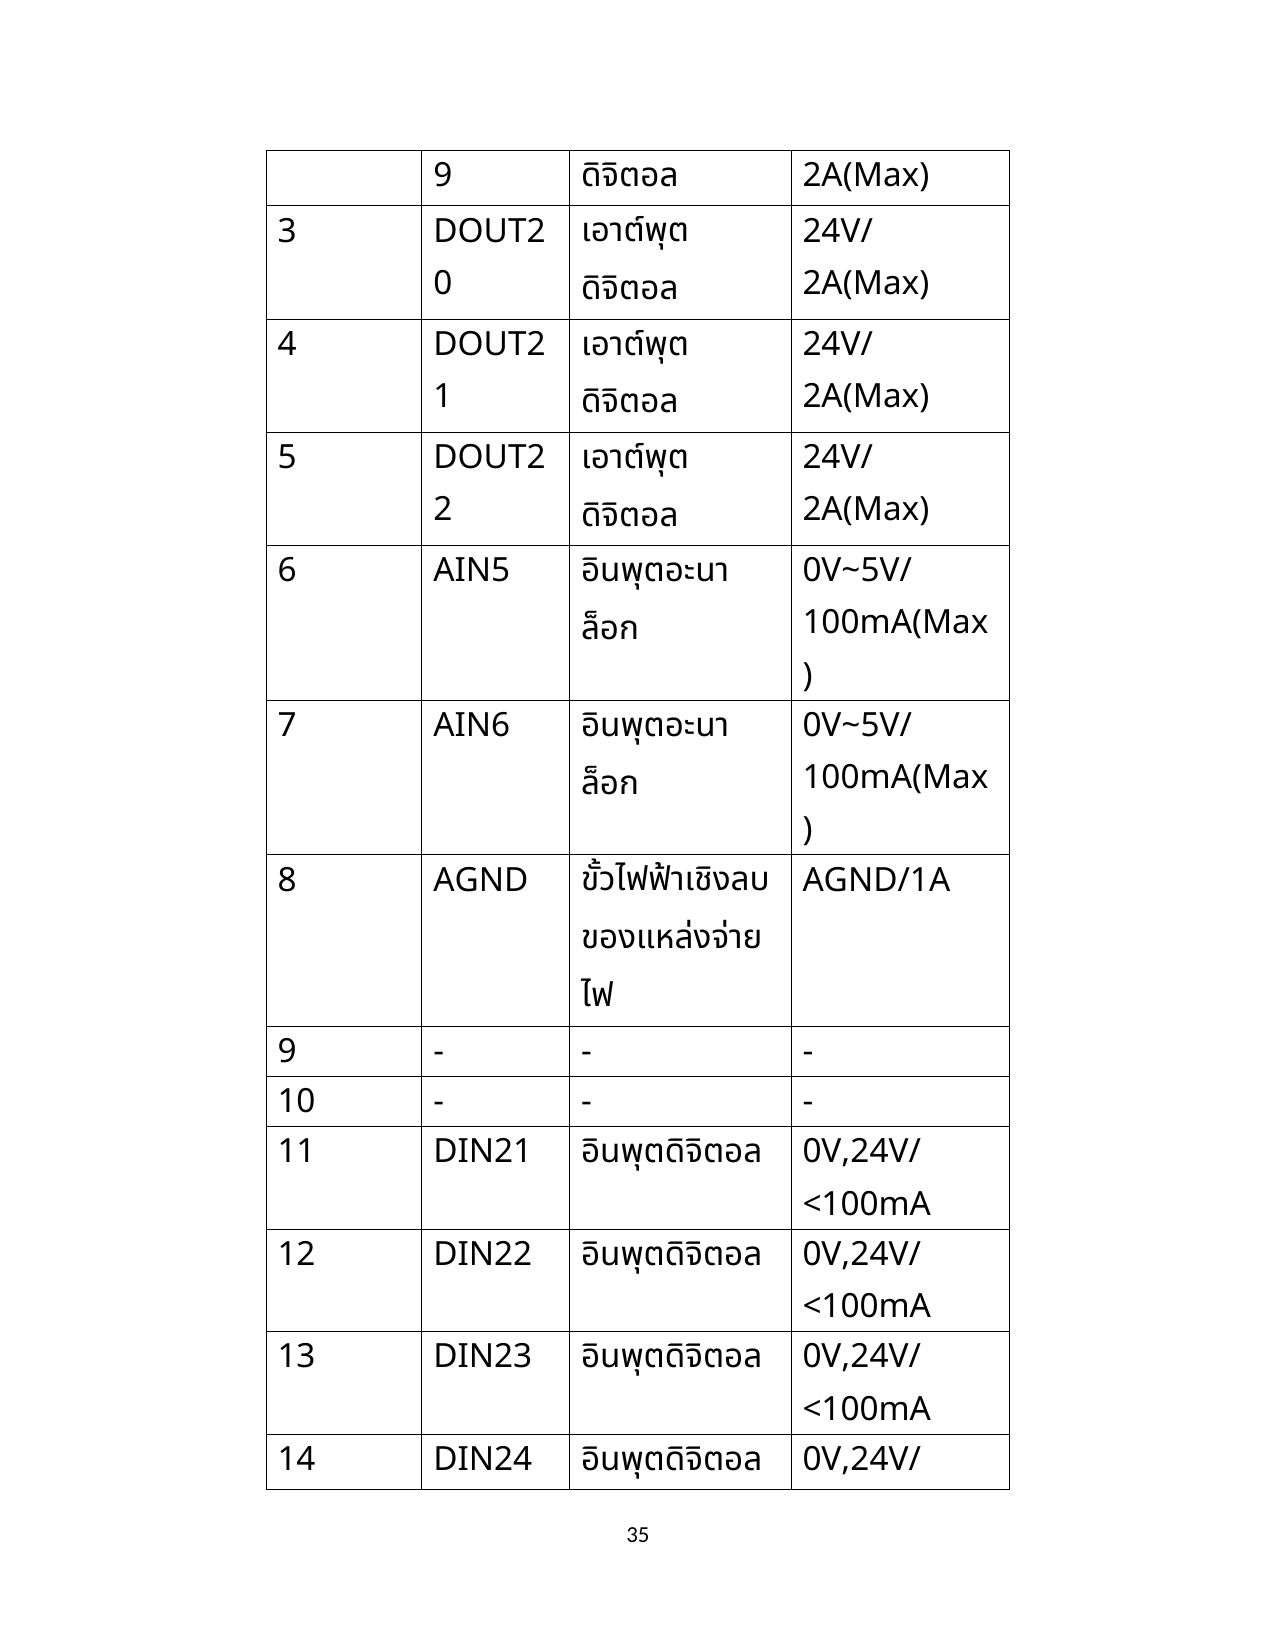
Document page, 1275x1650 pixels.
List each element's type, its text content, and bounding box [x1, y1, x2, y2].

table_cell 2 [267, 151, 421, 205]
table_cell ขั้วไฟฟ้าเชิงลบของแหล่งจ่ายไฟ [570, 855, 791, 1026]
table_cell 24V/2A(Max) [792, 151, 1009, 205]
table_cell 24V/2A(Max) [792, 433, 1009, 545]
table_cell 3 [267, 206, 421, 318]
table_cell 11 [267, 1127, 421, 1229]
table_cell 0V,24V/<100mA [792, 1435, 1009, 1489]
table_cell - [570, 1027, 791, 1076]
table_cell 24V/2A(Max) [792, 320, 1009, 432]
table_cell เอาต์พุตดิจิตอล [570, 151, 791, 205]
table_cell AIN6 [422, 701, 569, 854]
table_cell DIN22 [422, 1230, 569, 1331]
table_cell - [422, 1077, 569, 1126]
table_cell อินพุตอะนาล็อก [570, 546, 791, 700]
table_cell 0V,24V/<100mA [792, 1332, 1009, 1434]
table_cell 5 [267, 433, 421, 545]
table_cell 8 [267, 855, 421, 1026]
table_cell DOUT20 [422, 206, 569, 318]
table_cell - [792, 1077, 1009, 1126]
table_cell อินพุตดิจิตอล [570, 1127, 791, 1229]
table_cell 10 [267, 1077, 421, 1126]
table_cell 0V,24V/<100mA [792, 1127, 1009, 1229]
table_cell เอาต์พุตดิจิตอล [570, 433, 791, 545]
table_cell เอาต์พุตดิจิตอล [570, 320, 791, 432]
table_cell 4 [267, 320, 421, 432]
table_cell อินพุตอะนาล็อก [570, 701, 791, 854]
table_cell - [792, 1027, 1009, 1076]
table_cell 24V/2A(Max) [792, 206, 1009, 318]
table_cell 13 [267, 1332, 421, 1434]
table_cell อินพุตดิจิตอล [570, 1332, 791, 1434]
table_cell อินพุตดิจิตอล [570, 1230, 791, 1331]
table_cell 6 [267, 546, 421, 700]
table_cell เอาต์พุตดิจิตอล [570, 206, 791, 318]
table_cell DOUT22 [422, 433, 569, 545]
table_cell 14 [267, 1435, 421, 1489]
table_cell 0V~5V/100mA(Max) [792, 701, 1009, 854]
table_cell DIN24 [422, 1435, 569, 1489]
table_cell DIN23 [422, 1332, 569, 1434]
table_cell - [570, 1077, 791, 1126]
table_cell 9 [267, 1027, 421, 1076]
table_cell อินพุตดิจิตอล [570, 1435, 791, 1489]
table_cell AGND [422, 855, 569, 1026]
table_cell DIN21 [422, 1127, 569, 1229]
table_cell 12 [267, 1230, 421, 1331]
table_cell 0V,24V/<100mA [792, 1230, 1009, 1331]
table_cell 7 [267, 701, 421, 854]
table_cell - [422, 1027, 569, 1076]
table_cell DOUT19 [422, 151, 569, 205]
table_cell AGND/1A [792, 855, 1009, 1026]
table_cell AIN5 [422, 546, 569, 700]
table_cell 0V~5V/100mA(Max) [792, 546, 1009, 700]
table_cell DOUT21 [422, 320, 569, 432]
